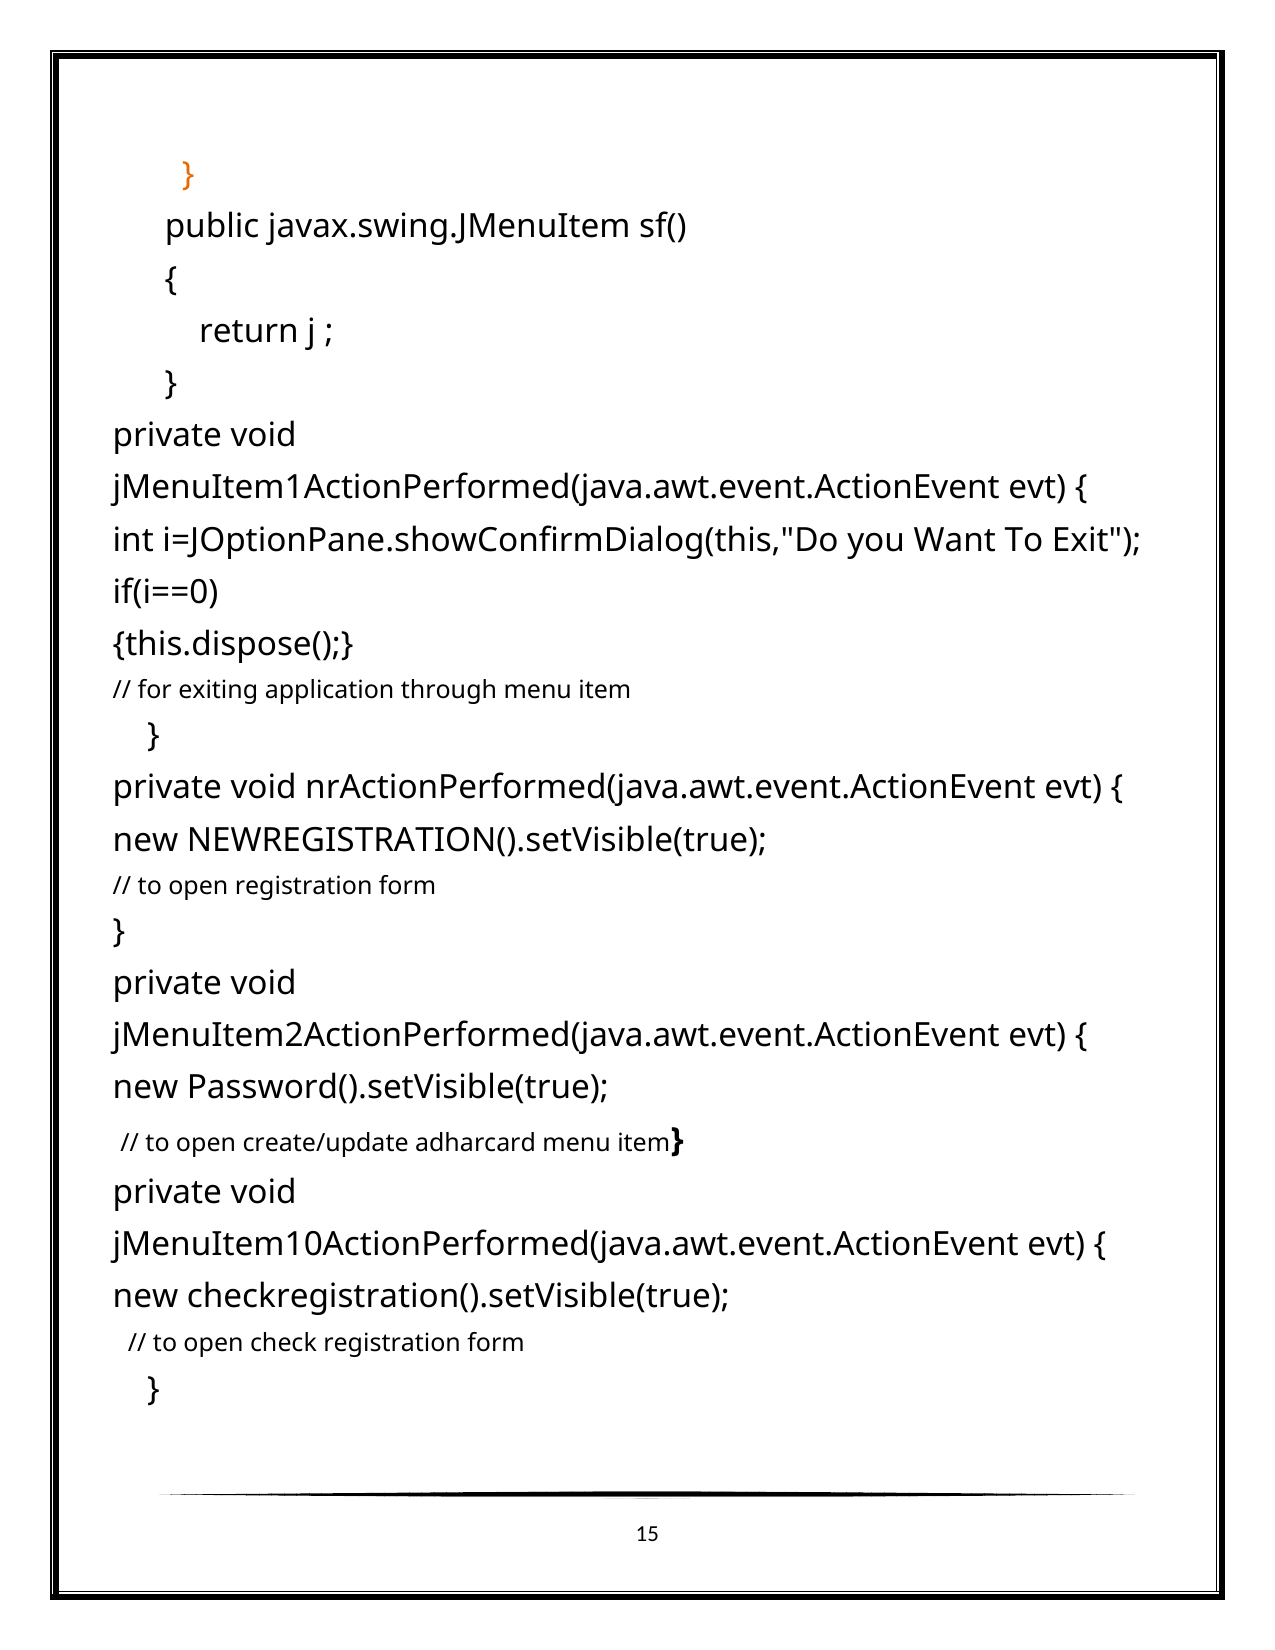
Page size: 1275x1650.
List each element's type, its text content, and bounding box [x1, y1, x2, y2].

text // to open create/update adharcard menu item} [112, 1116, 1181, 1161]
text private void jMenuItem10ActionPerformed(java.awt.event.ActionEvent evt) { [112, 1168, 1181, 1265]
text // to open registration form [112, 868, 1181, 902]
text {this.dispose();} [112, 620, 1181, 665]
text // to open check registration form [112, 1324, 1181, 1358]
text private void nrActionPerformed(java.awt.event.ActionEvent evt) { [112, 763, 1181, 809]
text } [112, 907, 1181, 952]
text new checkregistration().setVisible(true); [112, 1272, 1181, 1317]
text new Password().setVisible(true); [112, 1063, 1181, 1109]
picture [159, 1490, 1135, 1499]
text new NEWREGISTRATION().setVisible(true); [112, 815, 1181, 861]
text } [112, 150, 1181, 195]
text } [112, 1364, 1181, 1410]
text } [112, 359, 1181, 404]
text { [112, 254, 1181, 300]
text int i=JOptionPane.showConfirmDialog(this,"Do you Want To Exit"); [112, 515, 1181, 561]
text public javax.swing.JMenuItem sf() [112, 202, 1181, 248]
text private void jMenuItem1ActionPerformed(java.awt.event.ActionEvent evt) { [112, 411, 1181, 508]
text } [112, 711, 1181, 756]
text // for exiting application through menu item [112, 672, 1181, 706]
text return j ; [112, 307, 1181, 352]
text private void jMenuItem2ActionPerformed(java.awt.event.ActionEvent evt) { [112, 959, 1181, 1057]
text if(i==0) [112, 567, 1181, 613]
